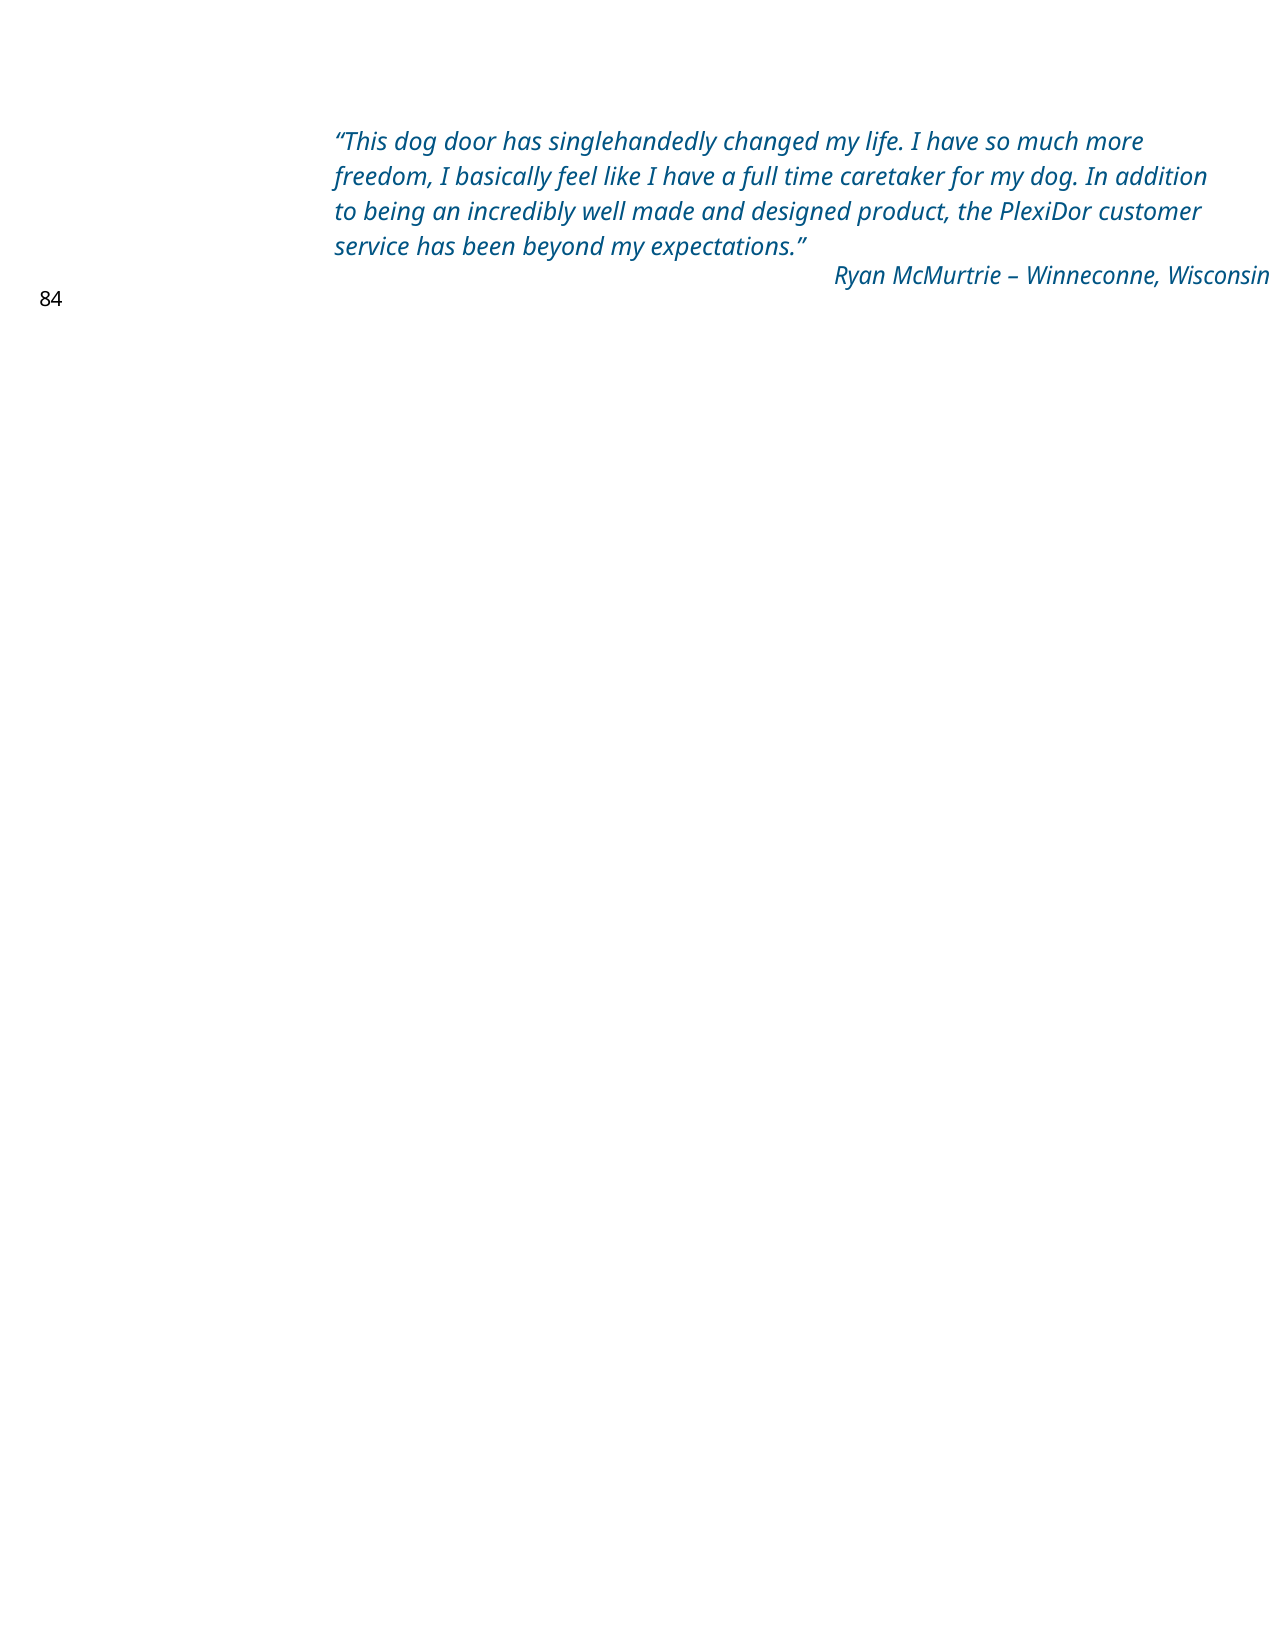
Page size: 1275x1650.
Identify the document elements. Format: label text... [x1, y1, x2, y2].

text “This dog door has singlehandedly changed my life. I have so much more freedom, I basically feel like I have a full time caretaker for my dog. In addition to being an incredibly well made and designed product, the PlexiDor customer service has been beyond my expectations.” [334, 124, 1211, 263]
text Ryan McMurtrie – Winneconne, Wisconsin [834, 264, 1275, 290]
text 84 [39, 290, 1275, 311]
